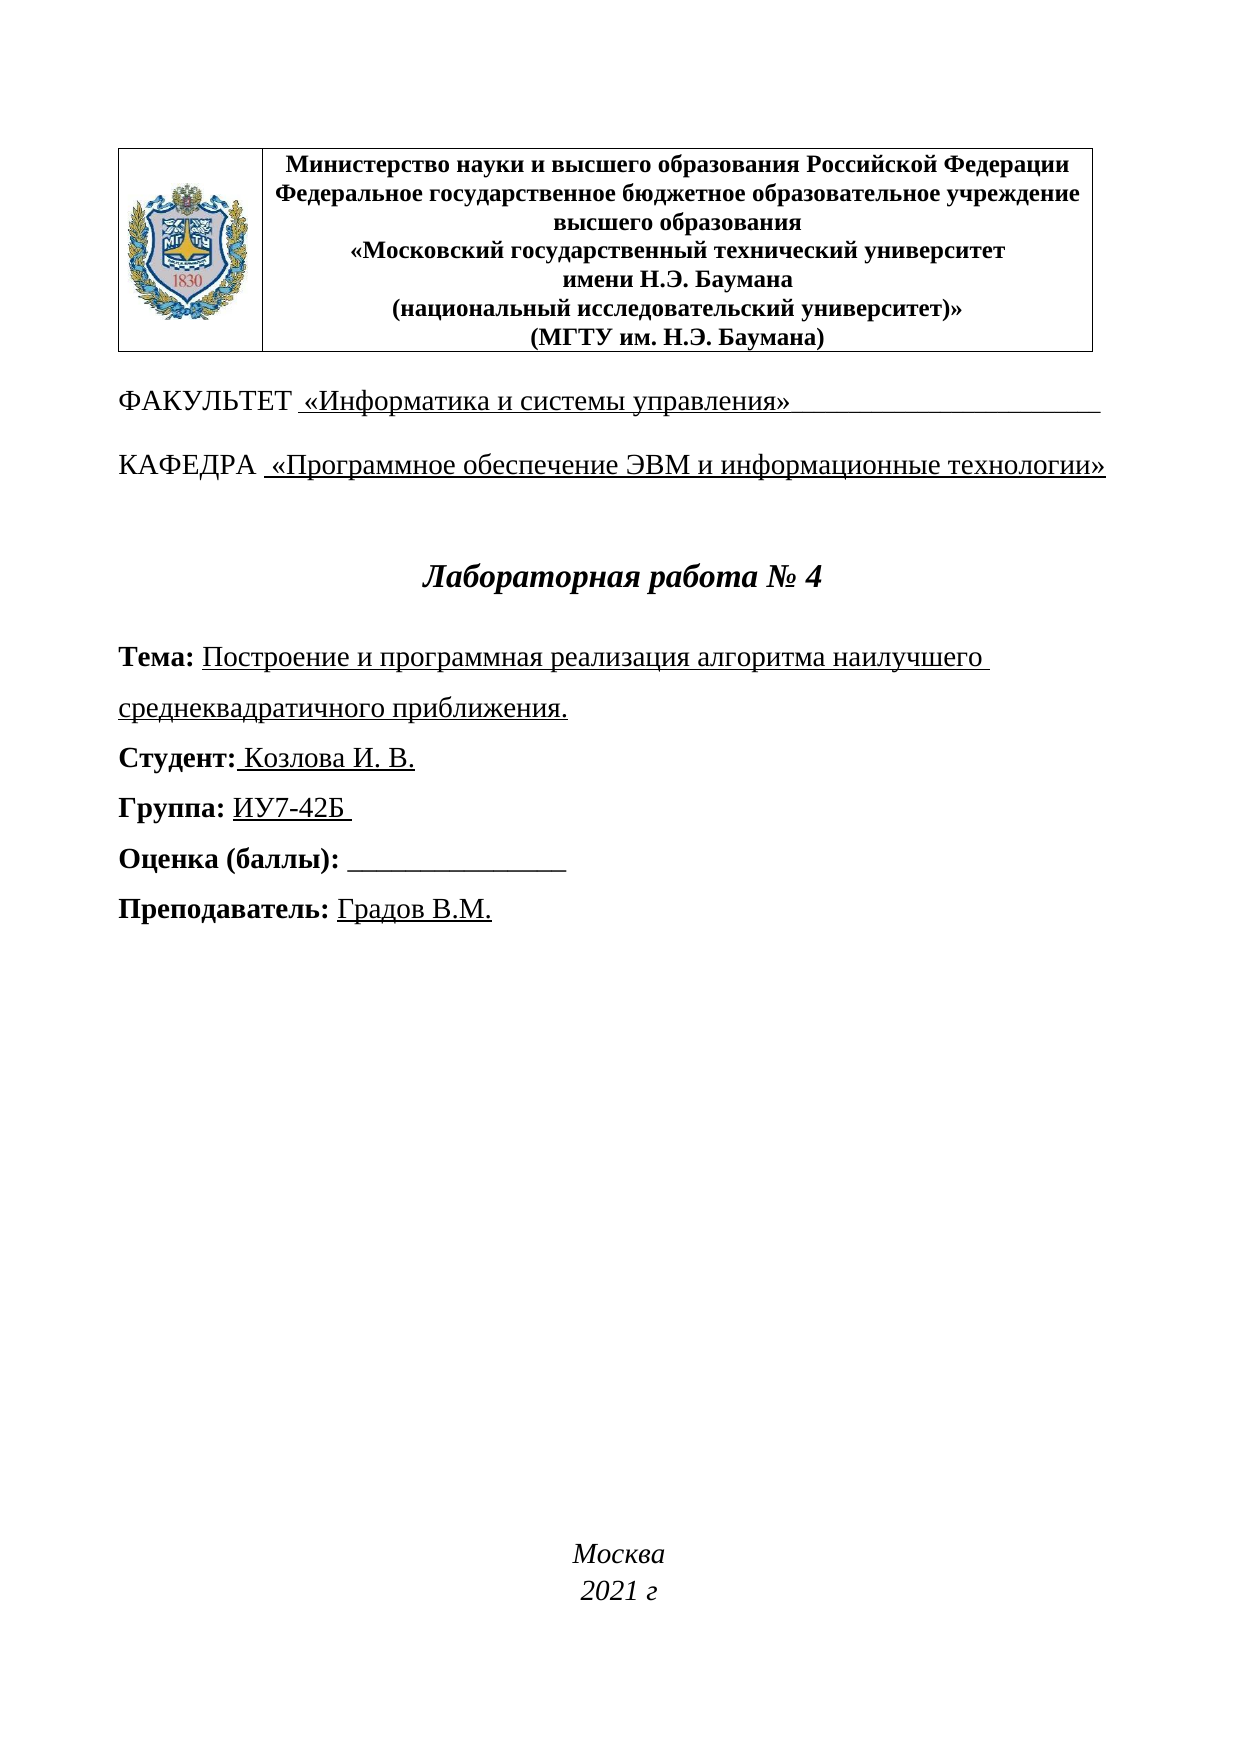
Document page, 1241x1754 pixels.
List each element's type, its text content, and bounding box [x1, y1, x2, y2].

table_header [119, 149, 262, 351]
text Группа: ИУ7-42Б [118, 790, 1122, 824]
table_header Министерство науки и высшего образования Российской Федерации Федеральное государственное бюджетное образовательное учреждение высшего образования «Московский государственный технический университет имени Н.Э. Баумана (национальный исследовательский университет)» (МГТУ им. Н.Э. Баумана) [263, 149, 1092, 351]
text Оценка (баллы): _______________ [118, 841, 1122, 874]
text Тема: Построение и программная реализация алгоритма наилучшего среднеквадратичного приближения. [118, 639, 1122, 723]
text Лабораторная работа № 4 [118, 557, 1122, 595]
text 2021 г [118, 1573, 1122, 1606]
text Студент: Козлова И. В. [118, 740, 1122, 774]
text КАФЕДРА «Программное обеспечение ЭВМ и информационные технологии» [118, 447, 1122, 481]
text ФАКУЛЬТЕТ «Информатика и системы управления»___________________________ [118, 383, 1122, 416]
picture [127, 183, 248, 320]
text Москва [118, 1536, 1122, 1570]
text Преподаватель: Градов В.М. [118, 891, 1122, 924]
